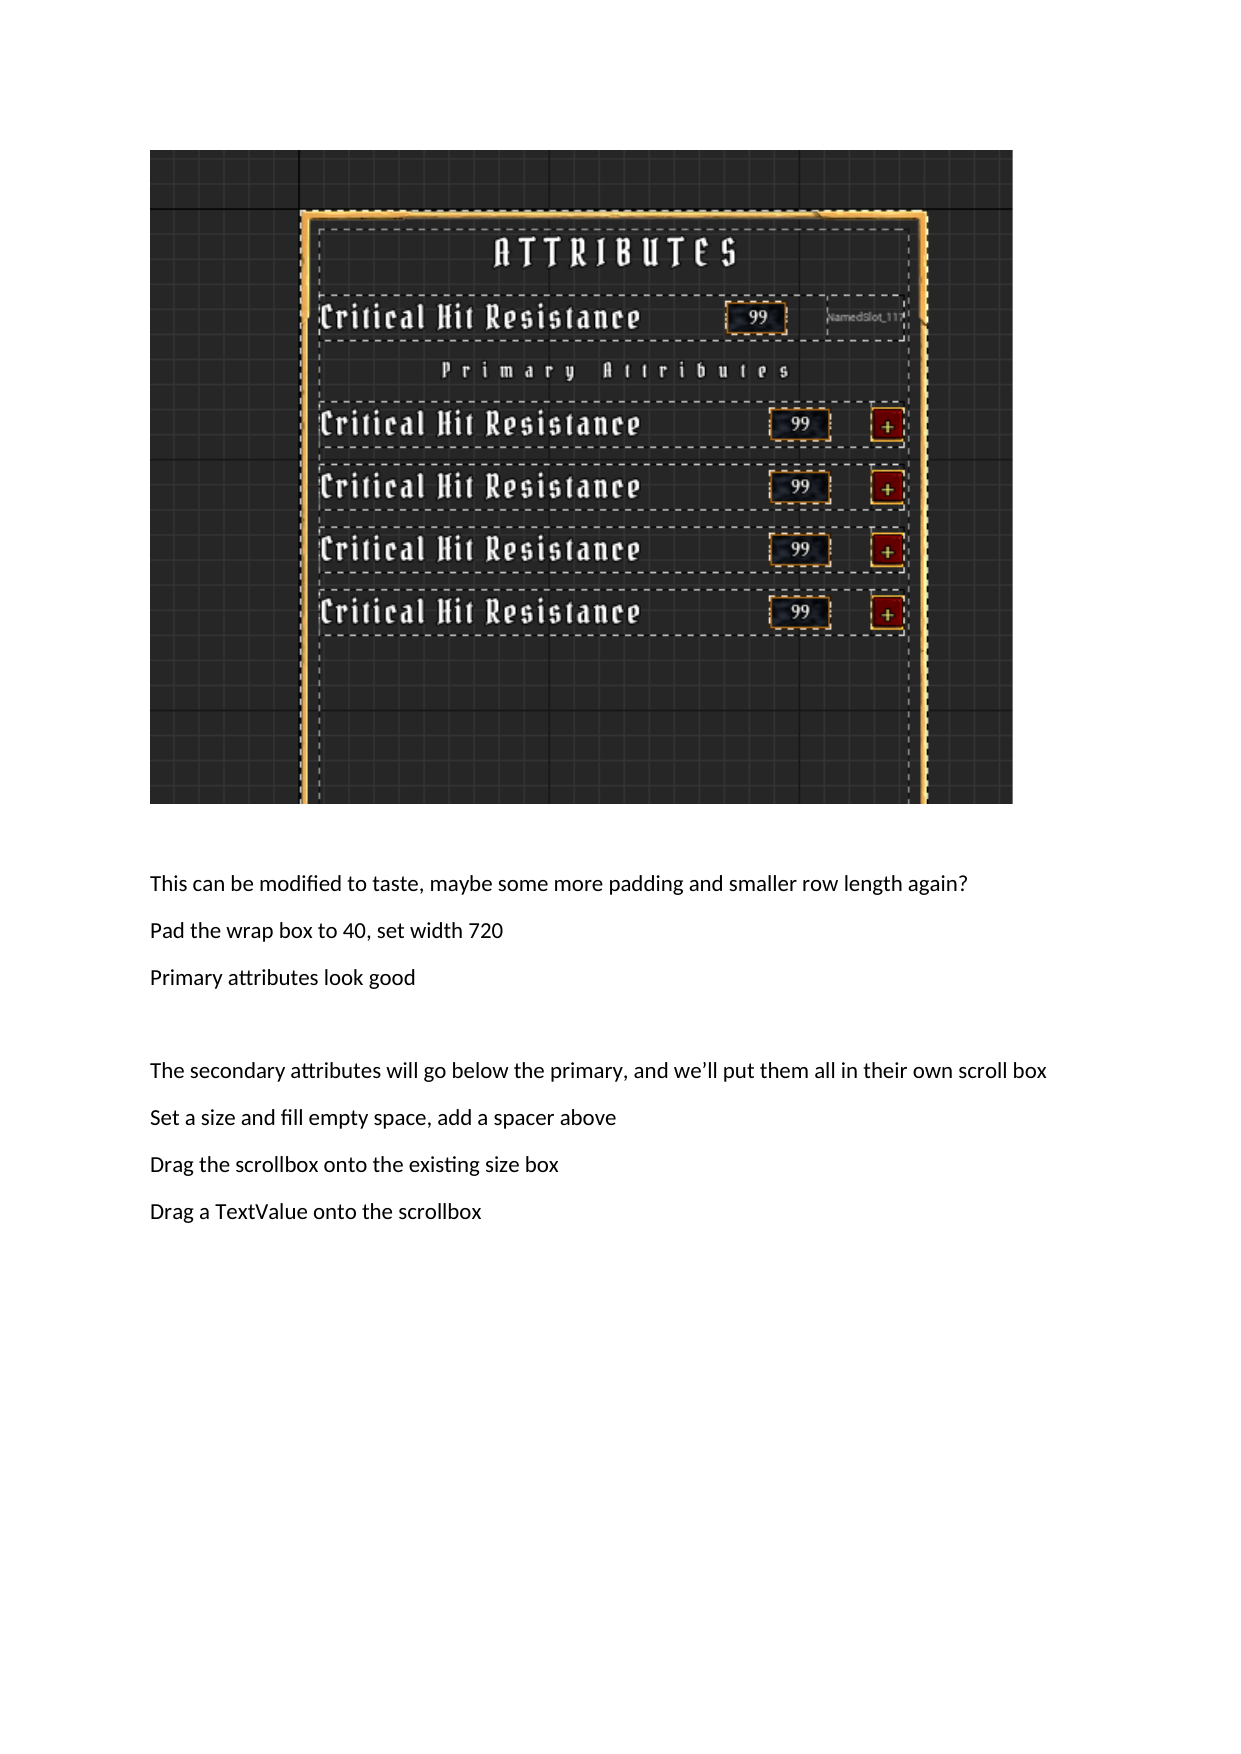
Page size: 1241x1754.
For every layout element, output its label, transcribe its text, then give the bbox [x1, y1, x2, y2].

text Drag a TextValue onto the scrollbox [150, 1197, 1090, 1225]
text Pad the wrap box to 40, set width 720 [150, 916, 1090, 944]
text This can be modified to taste, maybe some more padding and smaller row length again? [150, 869, 1090, 897]
text Drag the scrollbox onto the existing size box [150, 1150, 1090, 1178]
text Set a size and fill empty space, add a spacer above [150, 1103, 1090, 1131]
picture [150, 150, 1013, 804]
text Primary attributes look good [150, 963, 1090, 991]
text The secondary attributes will go below the primary, and we’ll put them all in their own scroll box [150, 1056, 1090, 1084]
